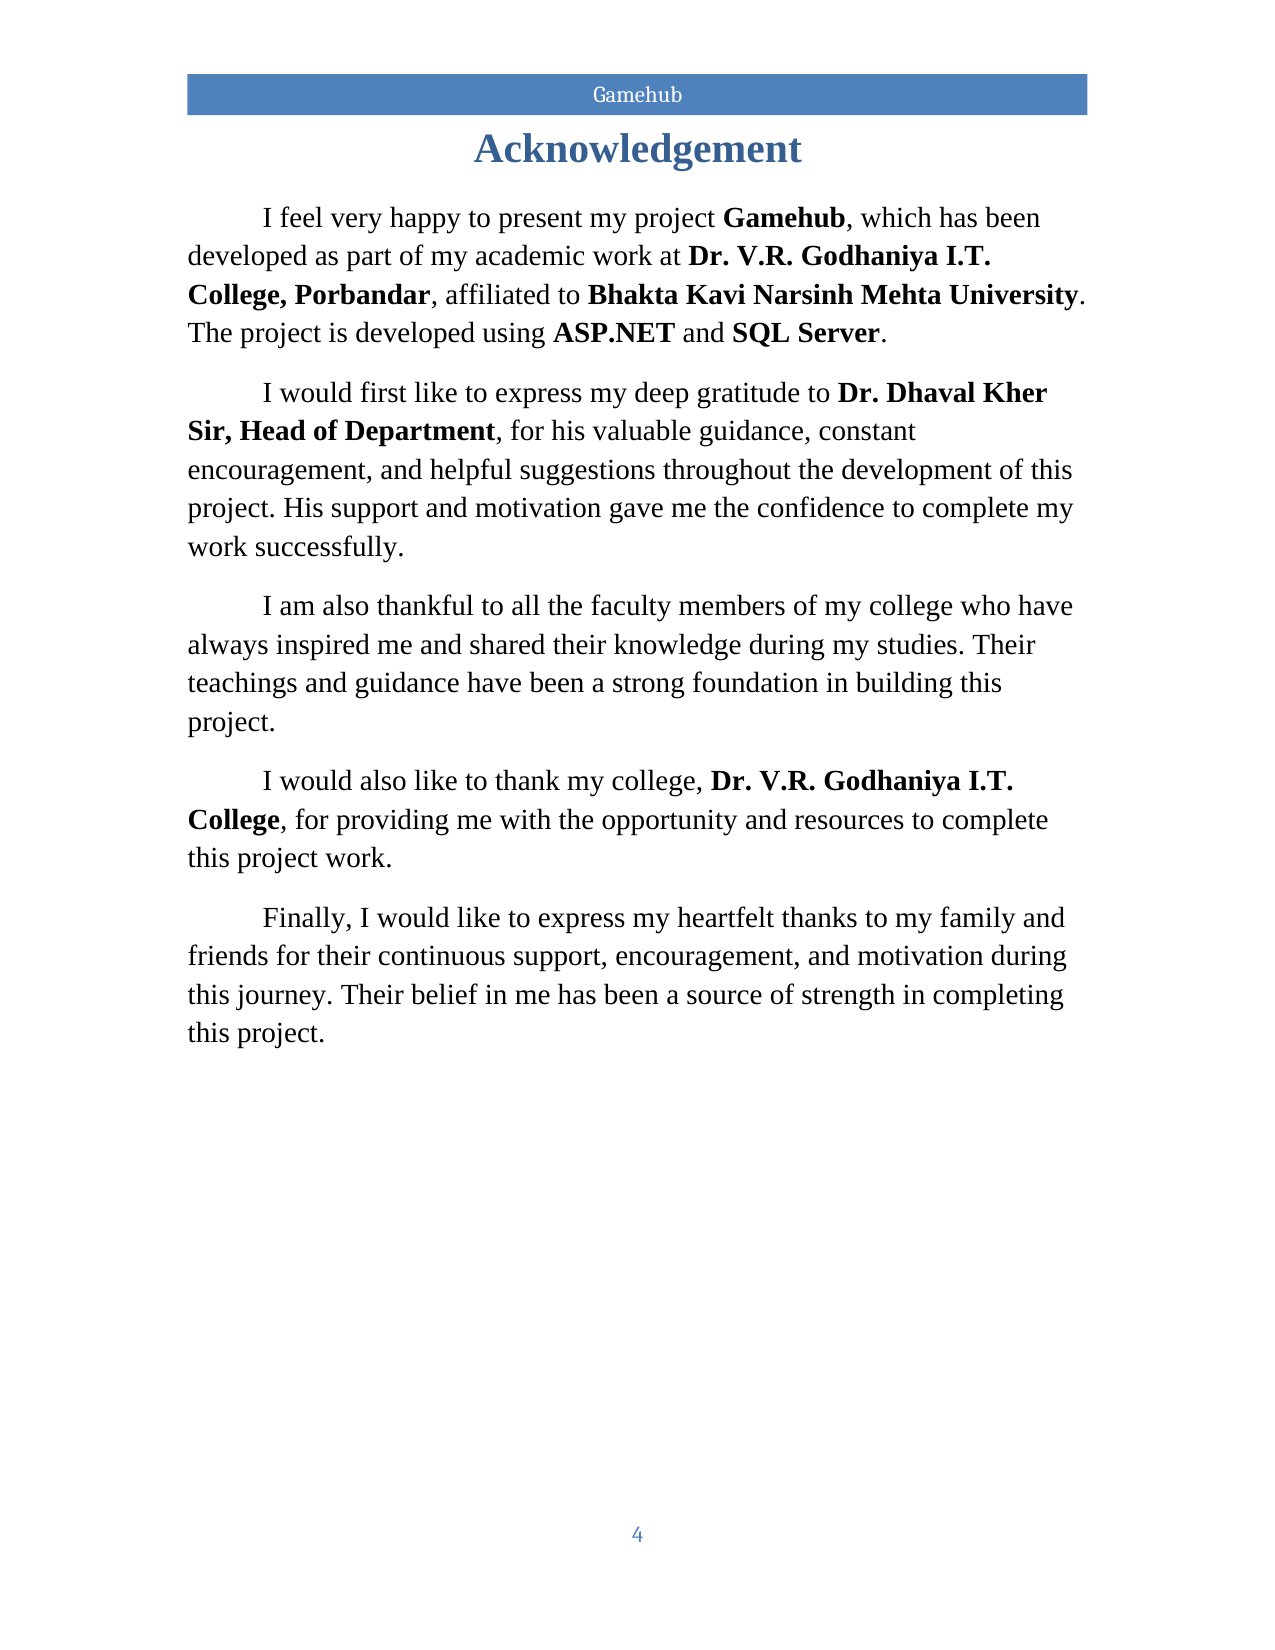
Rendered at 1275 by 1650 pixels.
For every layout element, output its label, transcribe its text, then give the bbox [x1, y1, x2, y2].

text Finally, I would like to express my heartfelt thanks to my family and friends for their continuous support, encouragement, and motivation during this journey. Their belief in me has been a source of strength in completing this project. [187, 900, 1087, 1079]
text Acknowledgement [187, 116, 1087, 172]
text I feel very happy to present my project Gamehub, which has been developed as part of my academic work at Dr. V.R. Godhaniya I.T. College, Porbandar, affiliated to Bhakta Kavi Narsinh Mehta University. The project is developed using ASP.NET and SQL Server. [187, 200, 1087, 349]
text I am also thankful to all the faculty members of my college who have always inspired me and shared their knowledge during my studies. Their teachings and guidance have been a strong foundation in building this project. [187, 588, 1087, 737]
text I would also like to thank my college, Dr. V.R. Godhaniya I.T. College, for providing me with the opportunity and resources to complete this project work. [187, 763, 1087, 874]
text I would first like to express my deep gratitude to Dr. Dhaval Kher Sir, Head of Department, for his valuable guidance, constant encouragement, and helpful suggestions throughout the development of this project. His support and motivation gave me the confidence to complete my work successfully. [187, 375, 1087, 562]
